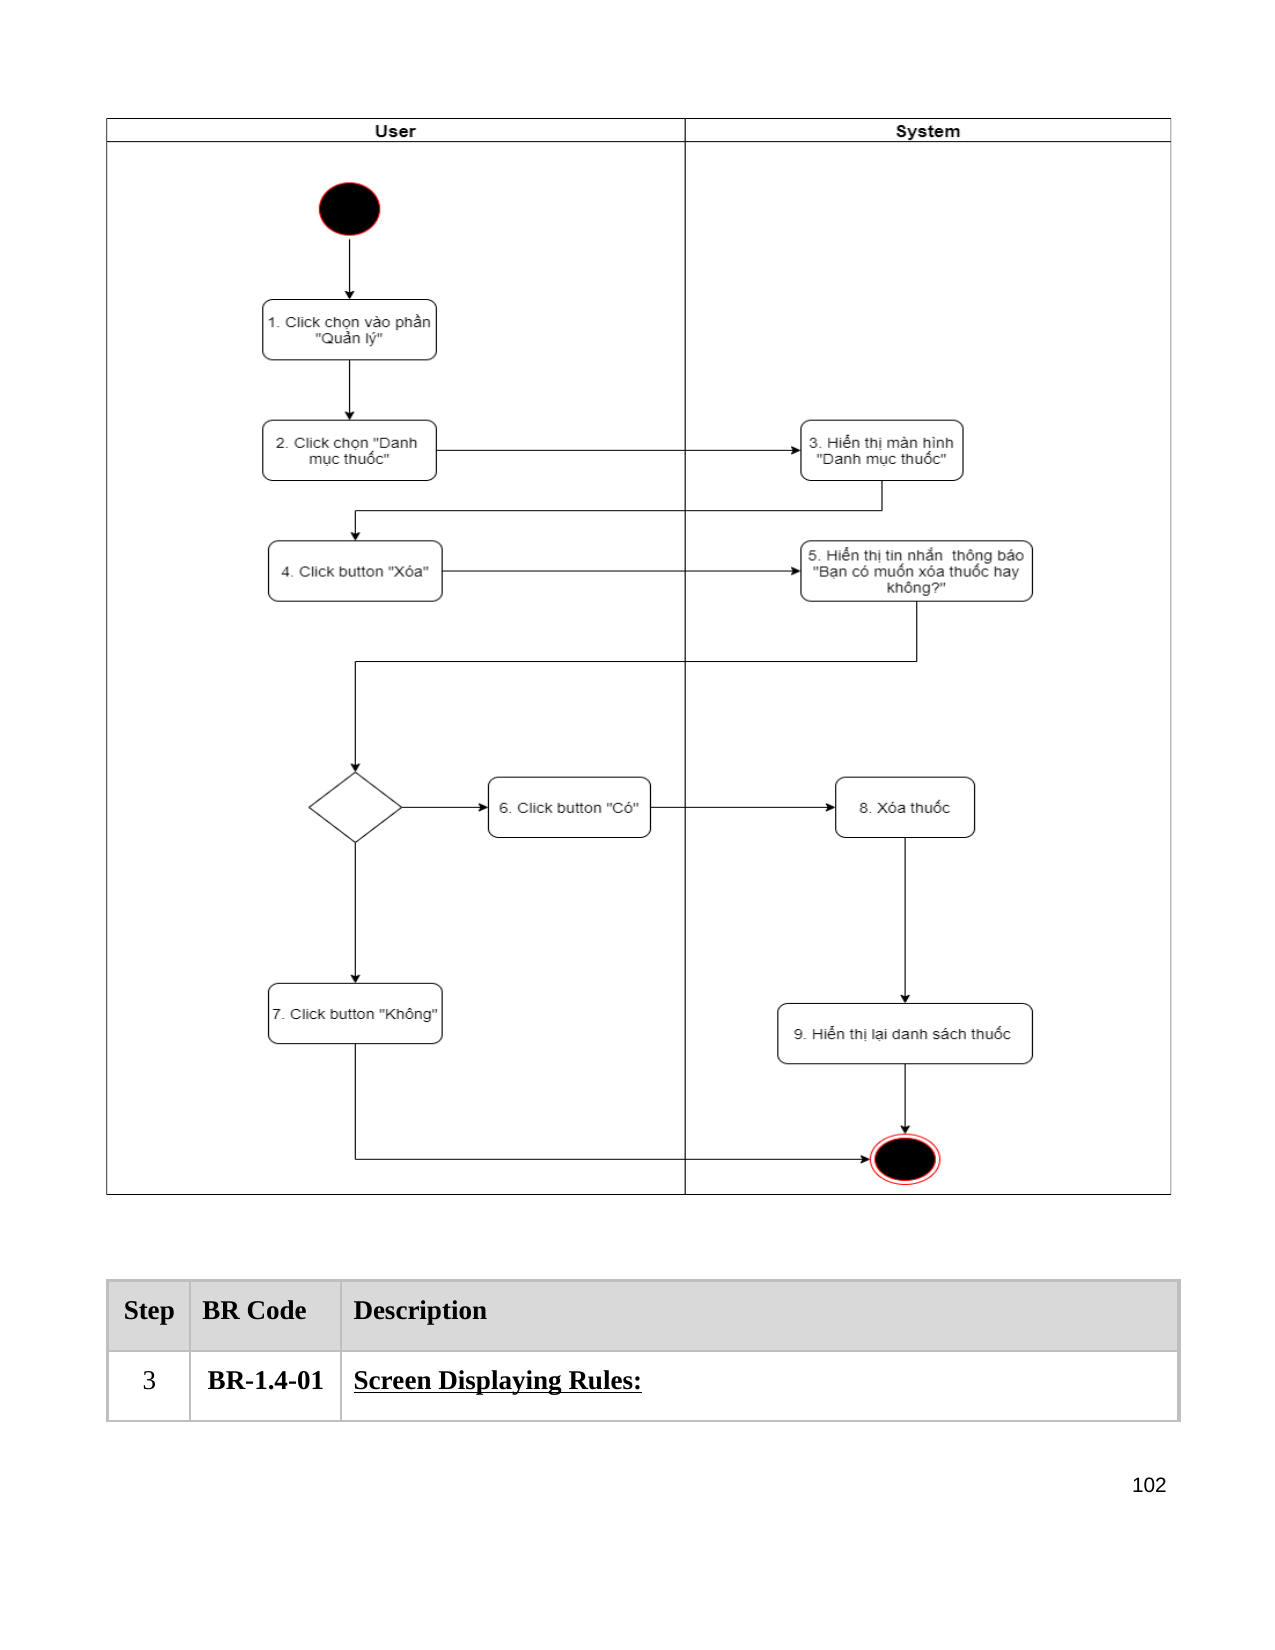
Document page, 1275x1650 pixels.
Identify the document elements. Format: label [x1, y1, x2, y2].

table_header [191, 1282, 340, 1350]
picture [106, 118, 1172, 1195]
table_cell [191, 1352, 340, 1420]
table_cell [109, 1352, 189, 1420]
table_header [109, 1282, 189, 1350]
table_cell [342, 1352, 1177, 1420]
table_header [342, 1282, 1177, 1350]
